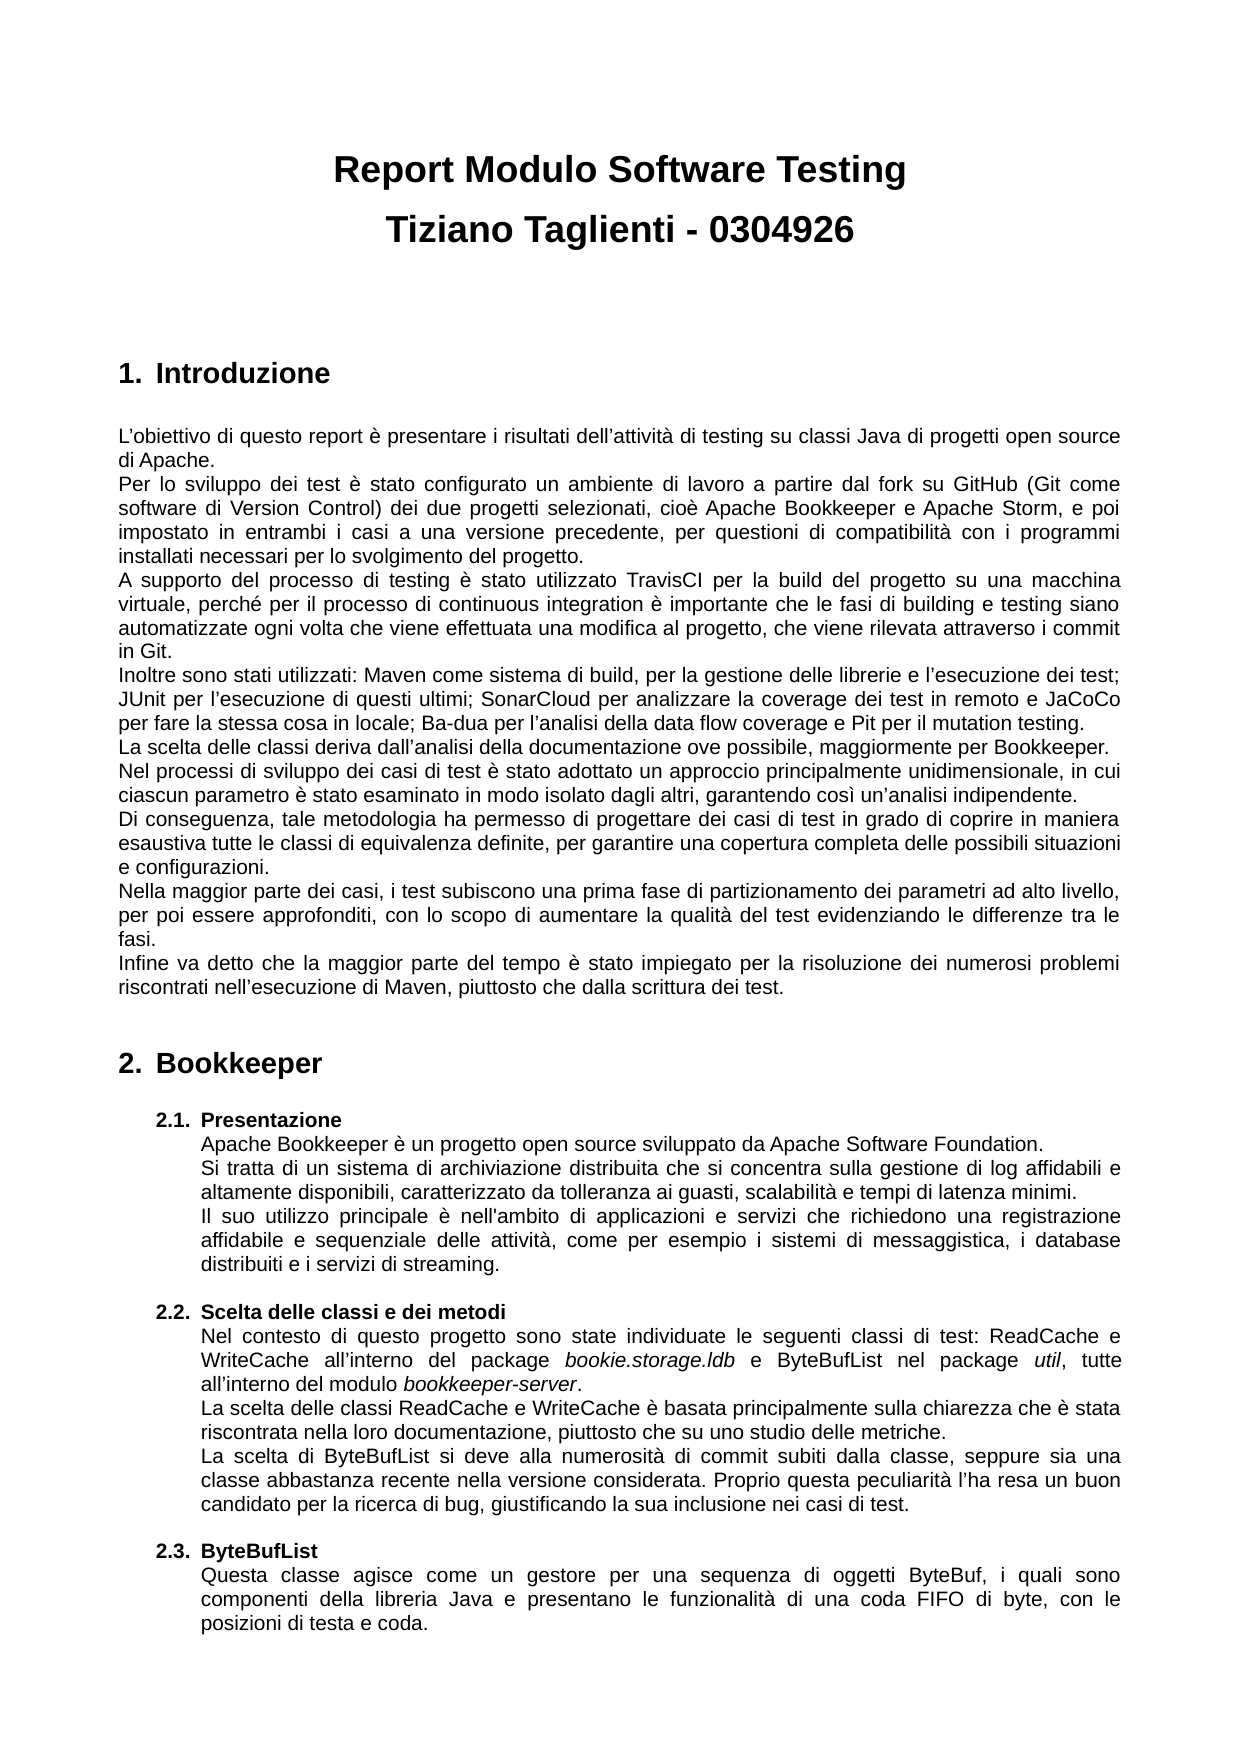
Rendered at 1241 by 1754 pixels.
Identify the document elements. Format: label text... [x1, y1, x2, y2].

list Scelta delle classi e dei metodi [156, 1300, 1122, 1324]
list La scelta di ByteBufList si deve alla numerosità di commit subiti dalla classe, seppure sia una classe abbastanza recente nella versione considerata. Proprio questa peculiarità l’ha resa un buon candidato per la ricerca di bug, giustificando la sua inclusione nei casi di test. [201, 1443, 1122, 1515]
text A supporto del processo di testing è stato utilizzato TravisCI per la build del progetto su una macchina virtuale, perché per il processo di continuous integration è importante che le fasi di building e testing siano automatizzate ogni volta che viene effettuata una modifica al progetto, che viene rilevata attraverso i commit in Git. [118, 567, 1122, 663]
list Nel contesto di questo progetto sono state individuate le seguenti classi di test: ReadCache e WriteCache all’interno del package bookie.storage.ldb e ByteBufList nel package util, tutte all’interno del modulo bookkeeper-server. [201, 1324, 1122, 1396]
text Report Modulo Software Testing [118, 148, 1122, 191]
text Nel processi di sviluppo dei casi di test è stato adottato un approccio principalmente unidimensionale, in cui ciascun parametro è stato esaminato in modo isolato dagli altri, garantendo così un’analisi indipendente. [118, 759, 1122, 807]
text Tiziano Taglienti - 0304926 [118, 207, 1122, 251]
list Il suo utilizzo principale è nell'ambito di applicazioni e servizi che richiedono una registrazione affidabile e sequenziale delle attività, come per esempio i sistemi di messaggistica, i database distribuiti e i servizi di streaming. [201, 1204, 1122, 1276]
list Apache Bookkeeper è un progetto open source sviluppato da Apache Software Foundation. [201, 1132, 1122, 1156]
list Questa classe agisce come un gestore per una sequenza di oggetti ByteBuf, i quali sono componenti della libreria Java e presentano le funzionalità di una coda FIFO di byte, con le posizioni di testa e coda. [201, 1563, 1122, 1635]
list ByteBufList [156, 1539, 1122, 1563]
list Bookkeeper [118, 1047, 1122, 1108]
text La scelta delle classi deriva dall’analisi della documentazione ove possibile, maggiormente per Bookkeeper. [118, 735, 1122, 759]
text Inoltre sono stati utilizzati: Maven come sistema di build, per la gestione delle librerie e l’esecuzione dei test; JUnit per l’esecuzione di questi ultimi; SonarCloud per analizzare la coverage dei test in remoto e JaCoCo per fare la stessa cosa in locale; Ba-dua per l’analisi della data flow coverage e Pit per il mutation testing. [118, 663, 1122, 735]
text L’obiettivo di questo report è presentare i risultati dell’attività di testing su classi Java di progetti open source di Apache. [118, 424, 1122, 472]
list La scelta delle classi ReadCache e WriteCache è basata principalmente sulla chiarezza che è stata riscontrata nella loro documentazione, piuttosto che su uno studio delle metriche. [201, 1396, 1122, 1443]
text Infine va detto che la maggior parte del tempo è stato impiegato per la risoluzione dei numerosi problemi riscontrati nell’esecuzione di Maven, piuttosto che dalla scrittura dei test. [118, 951, 1122, 999]
list Si tratta di un sistema di archiviazione distribuita che si concentra sulla gestione di log affidabili e altamente disponibili, caratterizzato da tolleranza ai guasti, scalabilità e tempi di latenza minimi. [201, 1156, 1122, 1204]
text Per lo sviluppo dei test è stato configurato un ambiente di lavoro a partire dal fork su GitHub (Git come software di Version Control) dei due progetti selezionati, cioè Apache Bookkeeper e Apache Storm, e poi impostato in entrambi i casi a una versione precedente, per questioni di compatibilità con i programmi installati necessari per lo svolgimento del progetto. [118, 472, 1122, 567]
text Nella maggior parte dei casi, i test subiscono una prima fase di partizionamento dei parametri ad alto livello, per poi essere approfonditi, con lo scopo di aumentare la qualità del test evidenziando le differenze tra le fasi. [118, 879, 1122, 951]
list Introduzione [118, 357, 1122, 390]
list Presentazione [156, 1108, 1122, 1132]
text Di conseguenza, tale metodologia ha permesso di progettare dei casi di test in grado di coprire in maniera esaustiva tutte le classi di equivalenza definite, per garantire una copertura completa delle possibili situazioni e configurazioni. [118, 807, 1122, 879]
